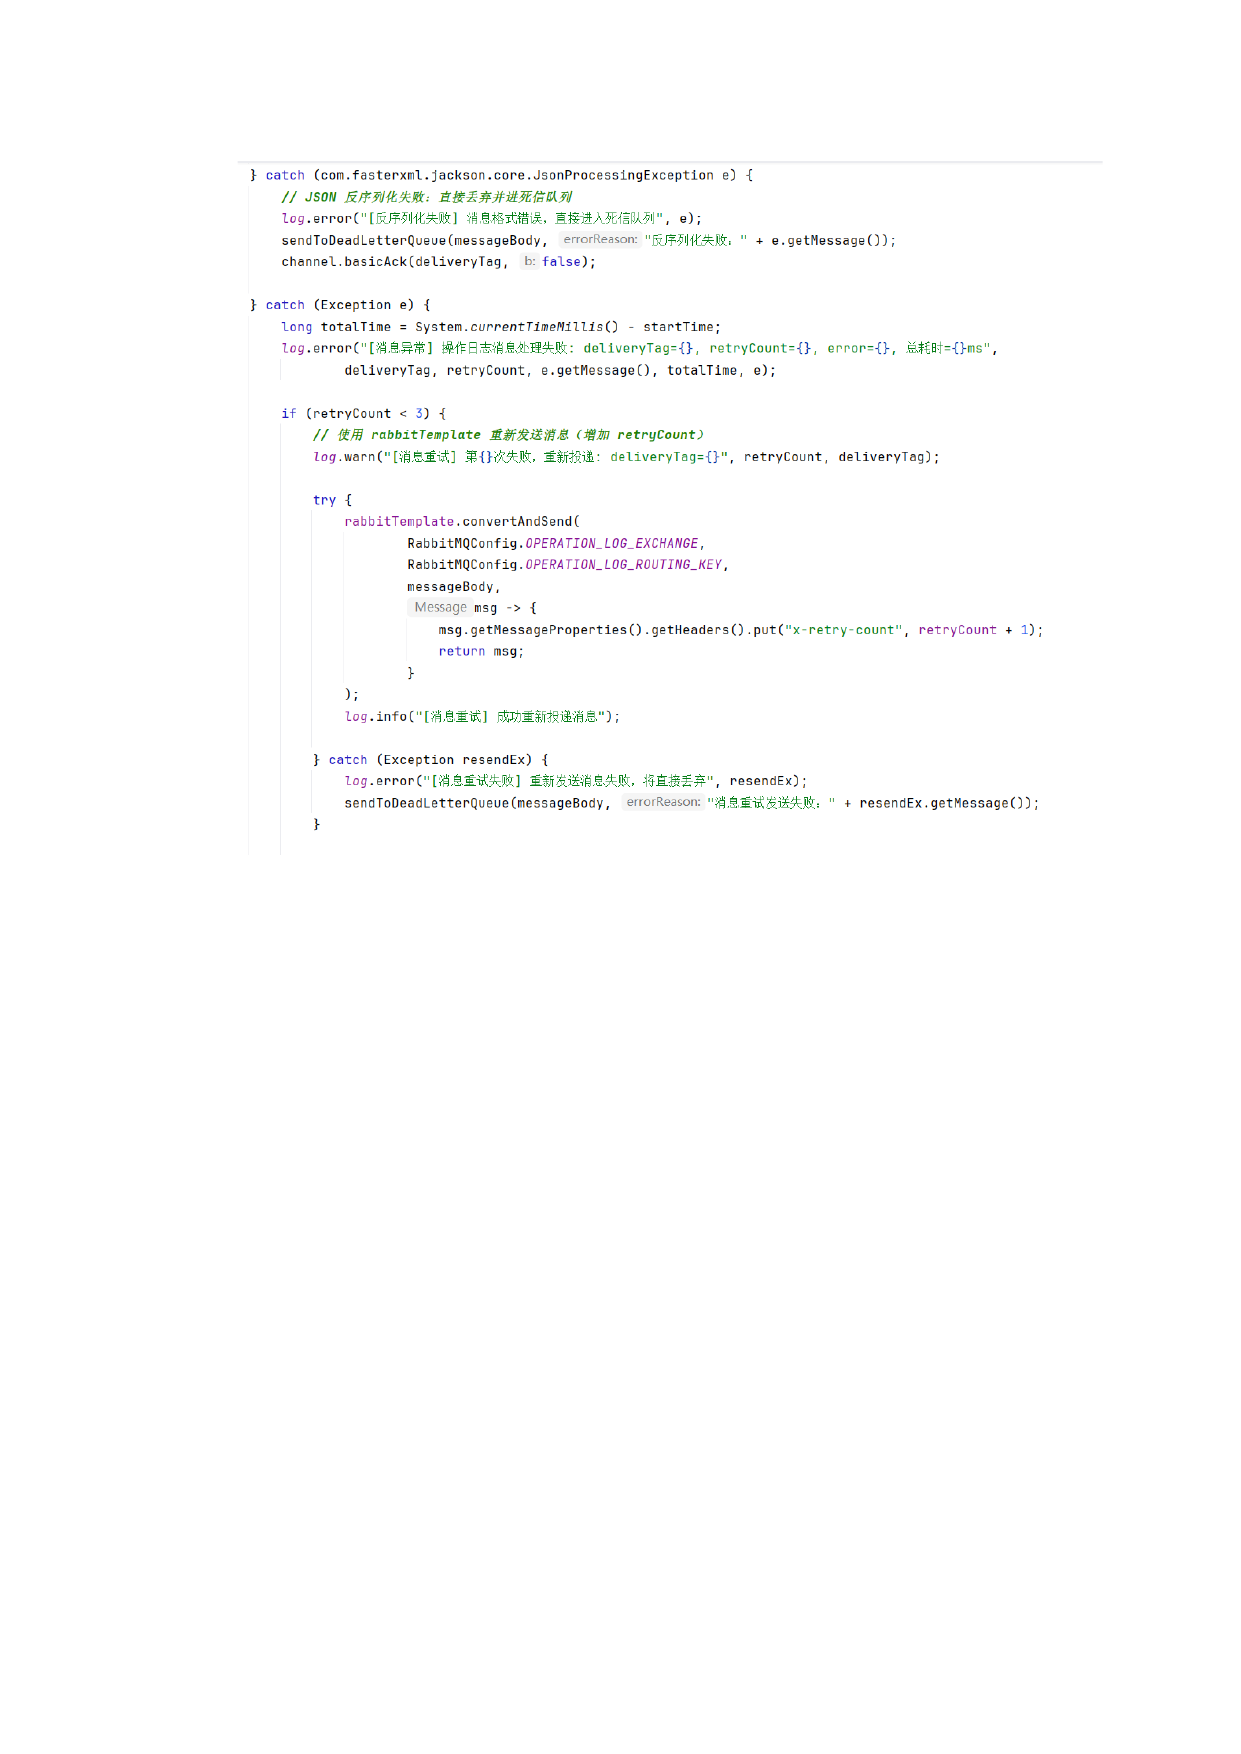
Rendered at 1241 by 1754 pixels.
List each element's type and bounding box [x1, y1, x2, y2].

picture [237, 161, 1103, 855]
